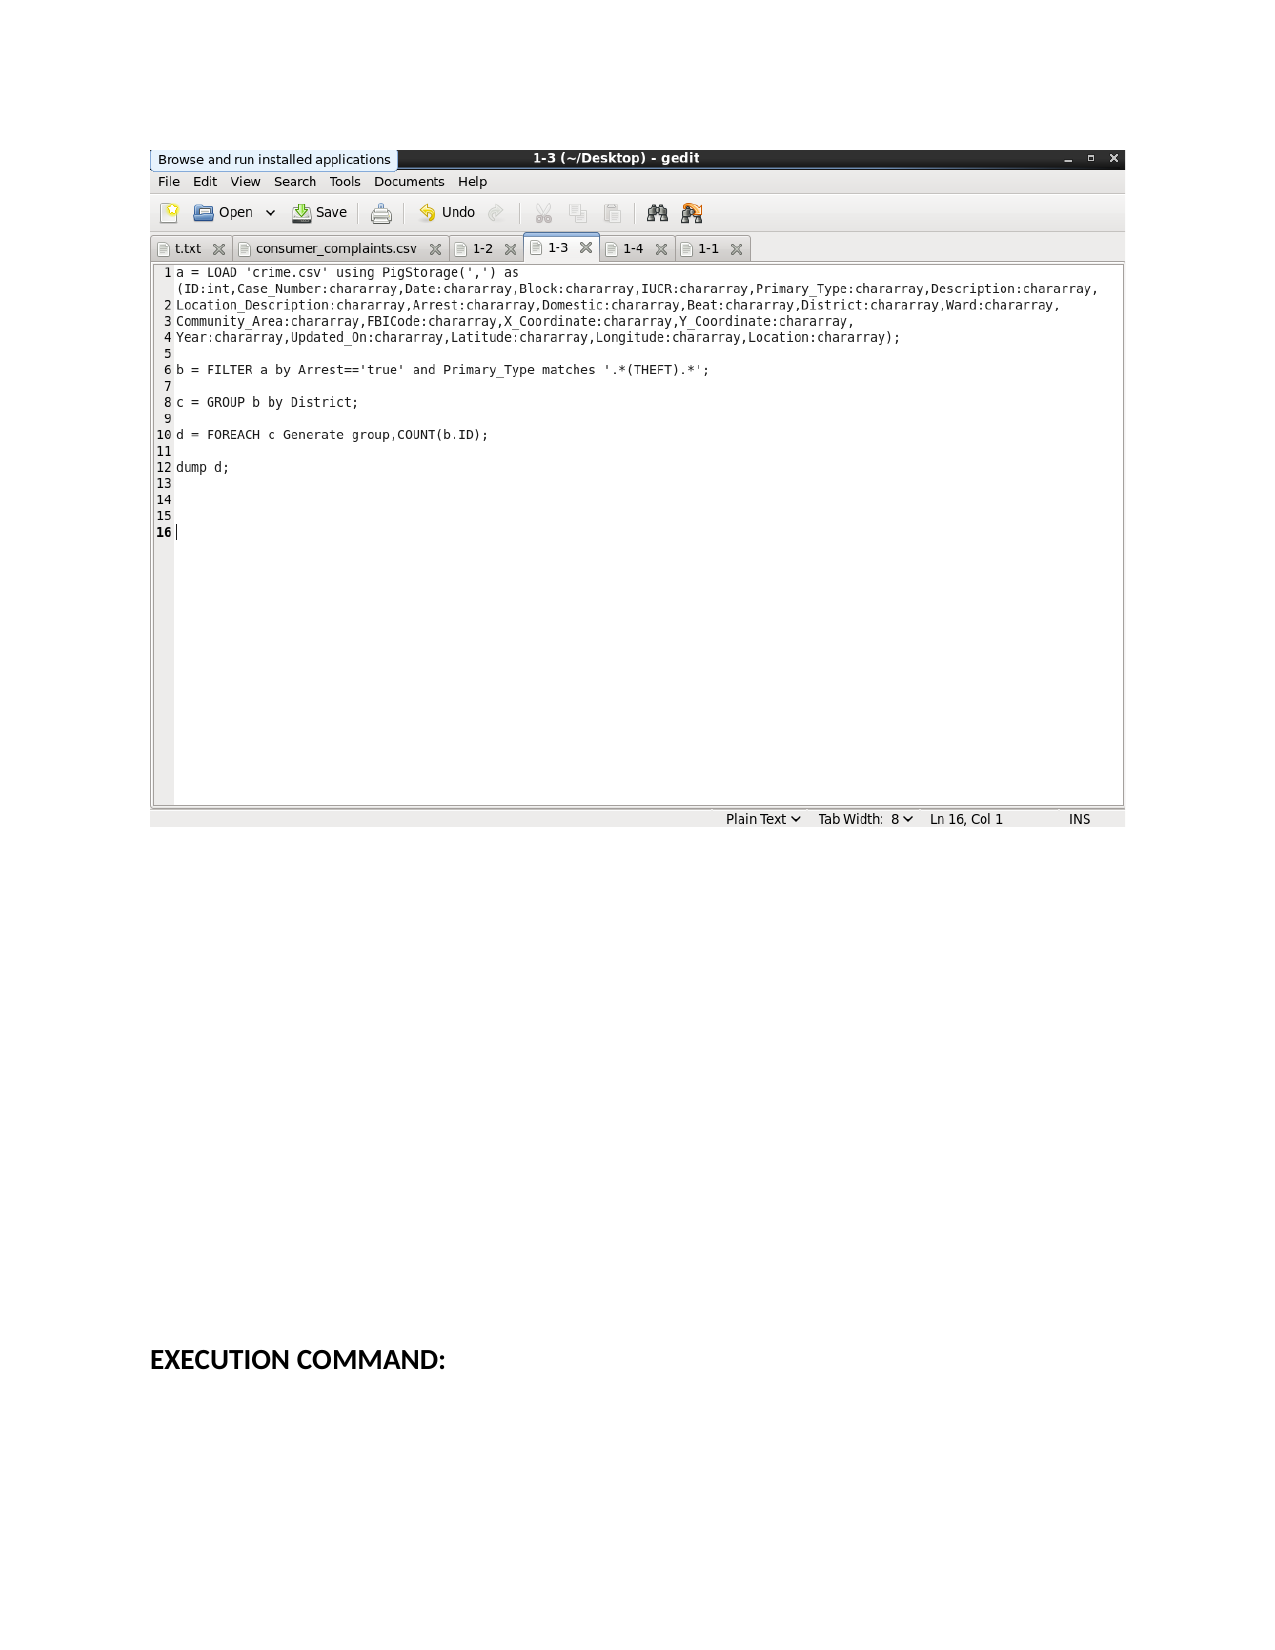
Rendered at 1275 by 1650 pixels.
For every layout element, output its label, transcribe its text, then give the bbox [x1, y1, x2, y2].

picture [150, 150, 1125, 827]
text EXECUTION COMMAND: [150, 1341, 1125, 1377]
